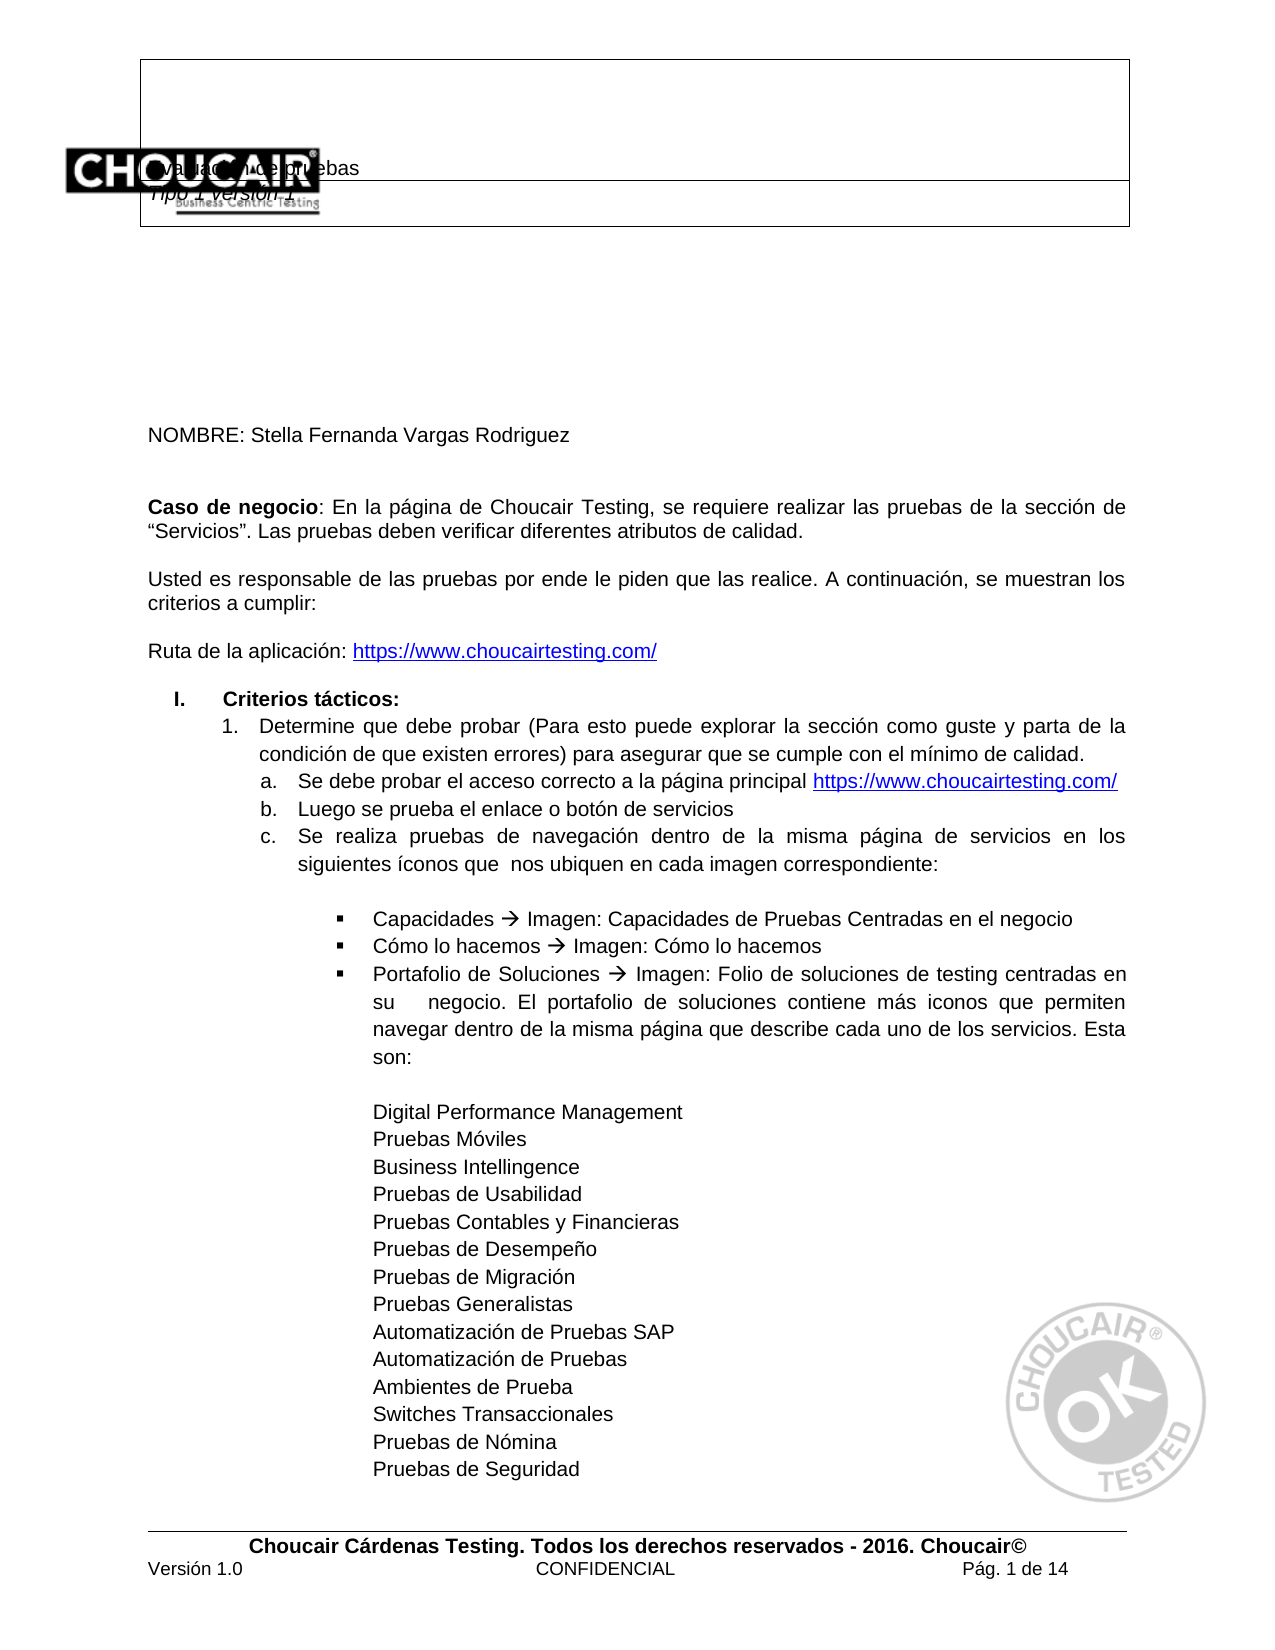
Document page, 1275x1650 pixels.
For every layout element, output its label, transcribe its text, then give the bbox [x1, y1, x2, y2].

list Se debe probar el acceso correcto a la página principal https://www.choucairtesting.com/ [260, 769, 1127, 793]
list Automatización de Pruebas SAP [373, 1319, 1127, 1343]
list Pruebas de Migración [373, 1264, 1127, 1288]
picture [141, 142, 327, 180]
list Pruebas Contables y Financieras [373, 1209, 1127, 1233]
list Cómo lo hacemos Imagen: Cómo lo hacemos [335, 934, 1127, 958]
list Pruebas de Desempeño [373, 1237, 1127, 1261]
list Pruebas Generalistas [373, 1292, 1127, 1316]
list Pruebas de Usabilidad [373, 1182, 1127, 1206]
list Portafolio de Soluciones Imagen: Folio de soluciones de testing centradas en su negocio. El portafolio de soluciones contiene más iconos que permiten navegar dentro de la misma página que describe cada uno de los servicios. Esta son: [335, 962, 1127, 1068]
picture [141, 181, 327, 222]
list Luego se prueba el enlace o botón de servicios [260, 797, 1127, 821]
text Caso de negocio: En la página de Choucair Testing, se requiere realizar las pruebas de la sección de “Servicios”. Las pruebas deben verificar diferentes atributos de calidad. [148, 495, 1127, 543]
text Ruta de la aplicación: https://www.choucairtesting.com/ [148, 639, 1127, 663]
text Usted es responsable de las pruebas por ende le piden que las realice. A continuación, se muestran los criterios a cumplir: [148, 567, 1127, 615]
list Digital Performance Management [373, 1099, 1127, 1123]
list Determine que debe probar (Para esto puede explorar la sección como guste y parta de la condición de que existen errores) para asegurar que se cumple con el mínimo de calidad. [221, 714, 1127, 766]
picture [1000, 1296, 1211, 1507]
list Ambientes de Prueba [373, 1374, 1127, 1398]
picture [60, 142, 140, 222]
list Criterios tácticos: [185, 687, 1127, 711]
list Pruebas de Seguridad [373, 1457, 1127, 1481]
list Pruebas Móviles [373, 1127, 1127, 1151]
list Automatización de Pruebas [373, 1347, 1127, 1371]
list Capacidades Imagen: Capacidades de Pruebas Centradas en el negocio [335, 907, 1127, 931]
list Business Intellingence [373, 1154, 1127, 1178]
list Switches Transaccionales [373, 1402, 1127, 1426]
text NOMBRE: Stella Fernanda Vargas Rodriguez [148, 423, 1127, 447]
list Se realiza pruebas de navegación dentro de la misma página de servicios en los siguientes íconos que nos ubiquen en cada imagen correspondiente: [260, 824, 1127, 876]
list Pruebas de Nómina [373, 1429, 1127, 1453]
